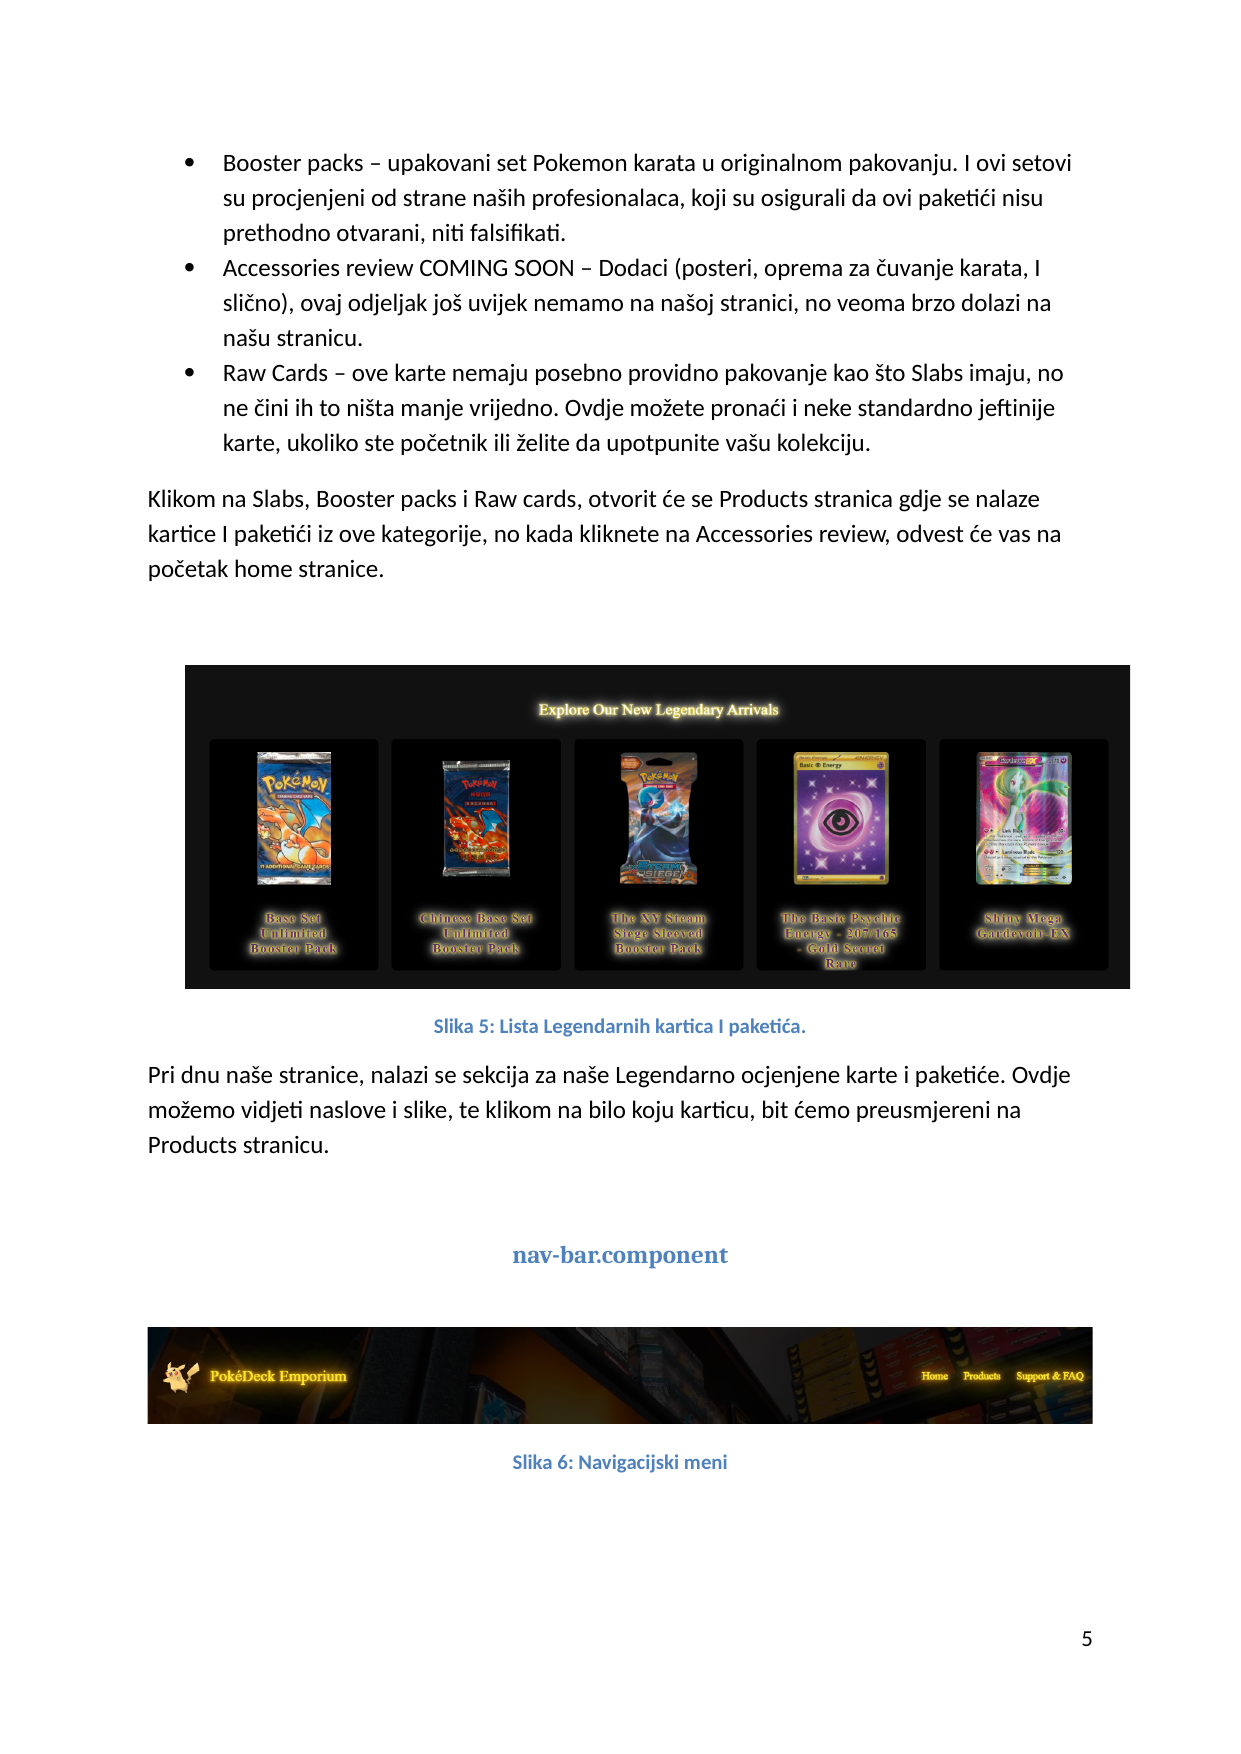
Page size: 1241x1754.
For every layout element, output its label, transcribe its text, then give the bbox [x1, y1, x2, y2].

list Booster packs – upakovani set Pokemon karata u originalnom pakovanju. I ovi setovi su procjenjeni od strane naših profesionalaca, koji su osigurali da ovi paketići nisu prethodno otvarani, niti falsifikati. [185, 148, 1093, 248]
text Slika 5: Lista Legendarnih kartica I paketića. [148, 1013, 1093, 1039]
subtitle nav-bar.component [148, 1241, 1093, 1270]
text Klikom na Slabs, Booster packs i Raw cards, otvorit će se Products stranica gdje se nalaze kartice I paketići iz ove kategorije, no kada kliknete na Accessories review, odvest će vas na početak home stranice. [148, 483, 1093, 584]
list Accessories review COMING SOON – Dodaci (posteri, oprema za čuvanje karata, I slično), ovaj odjeljak još uvijek nemamo na našoj stranici, no veoma brzo dolazi na našu stranicu. [185, 253, 1093, 353]
picture [185, 665, 1130, 989]
text Pri dnu naše stranice, nalazi se sekcija za naše Legendarno ocjenjene karte i paketiće. Ovdje možemo vidjeti naslove i slike, te klikom na bilo koju karticu, bit ćemo preusmjereni na Products stranicu. [148, 1059, 1093, 1160]
text Slika 6: Navigacijski meni [148, 1449, 1093, 1474]
picture [147, 1327, 1093, 1424]
list Raw Cards – ove karte nemaju posebno providno pakovanje kao što Slabs imaju, no ne čini ih to ništa manje vrijedno. Ovdje možete pronaći i neke standardno jeftinije karte, ukoliko ste početnik ili želite da upotpunite vašu kolekciju. [185, 358, 1093, 458]
